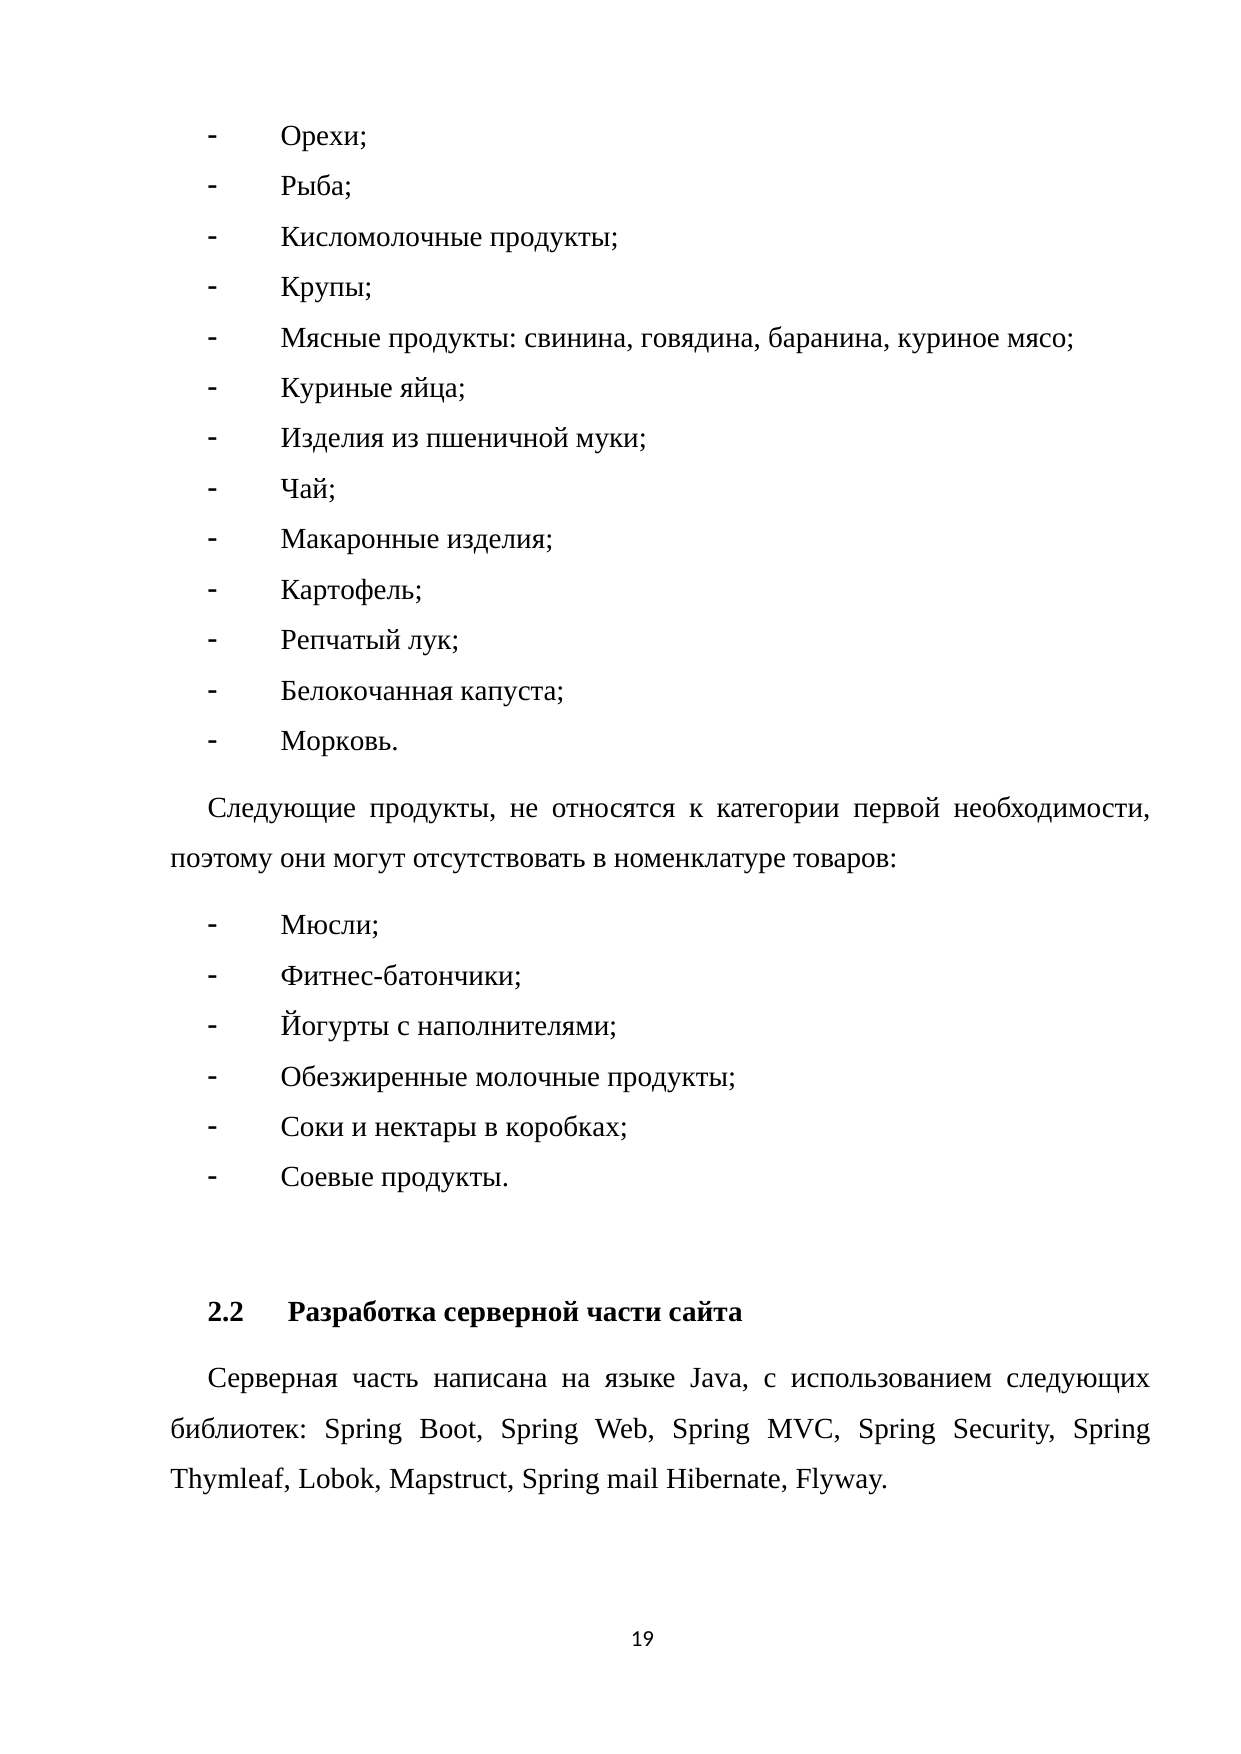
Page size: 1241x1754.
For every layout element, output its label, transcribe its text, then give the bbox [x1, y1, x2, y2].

list Макаронные изделия; [170, 521, 1152, 555]
text Следующие продукты, не относятся к категории первой необходимости, поэтому они могут отсутствовать в номенклатуре товаров: [170, 790, 1152, 874]
list Обезжиренные молочные продукты; [170, 1059, 1152, 1092]
list Репчатый лук; [170, 622, 1152, 656]
list Изделия из пшеничной муки; [170, 421, 1152, 454]
list Кисломолочные продукты; [170, 219, 1152, 253]
list Соевые продукты. [170, 1159, 1152, 1193]
text Серверная часть написана на языке Java, с использованием следующих библиотек: Spring Boot, Spring Web, Spring MVC, Spring Security, Spring Thymleaf, Lobok, Mapstruct, Spring mail Hibernate, Flyway. [170, 1361, 1152, 1495]
list Йогурты с наполнителями; [170, 1008, 1152, 1042]
list Картофель; [170, 572, 1152, 606]
list Рыба; [170, 168, 1152, 202]
list Крупы; [170, 269, 1152, 303]
list Мясные продукты: свинина, говядина, баранина, куриное мясо; [170, 320, 1152, 353]
list Мюсли; [170, 907, 1152, 941]
list Куриные яйца; [170, 370, 1152, 404]
list Орехи; [170, 118, 1152, 152]
subtitle Разработка серверной части сайта [170, 1294, 1152, 1327]
list Белокочанная капуста; [170, 673, 1152, 706]
list Чай; [170, 471, 1152, 505]
list Морковь. [170, 723, 1152, 757]
list Фитнес-батончики; [170, 958, 1152, 992]
list Соки и нектары в коробках; [170, 1109, 1152, 1143]
